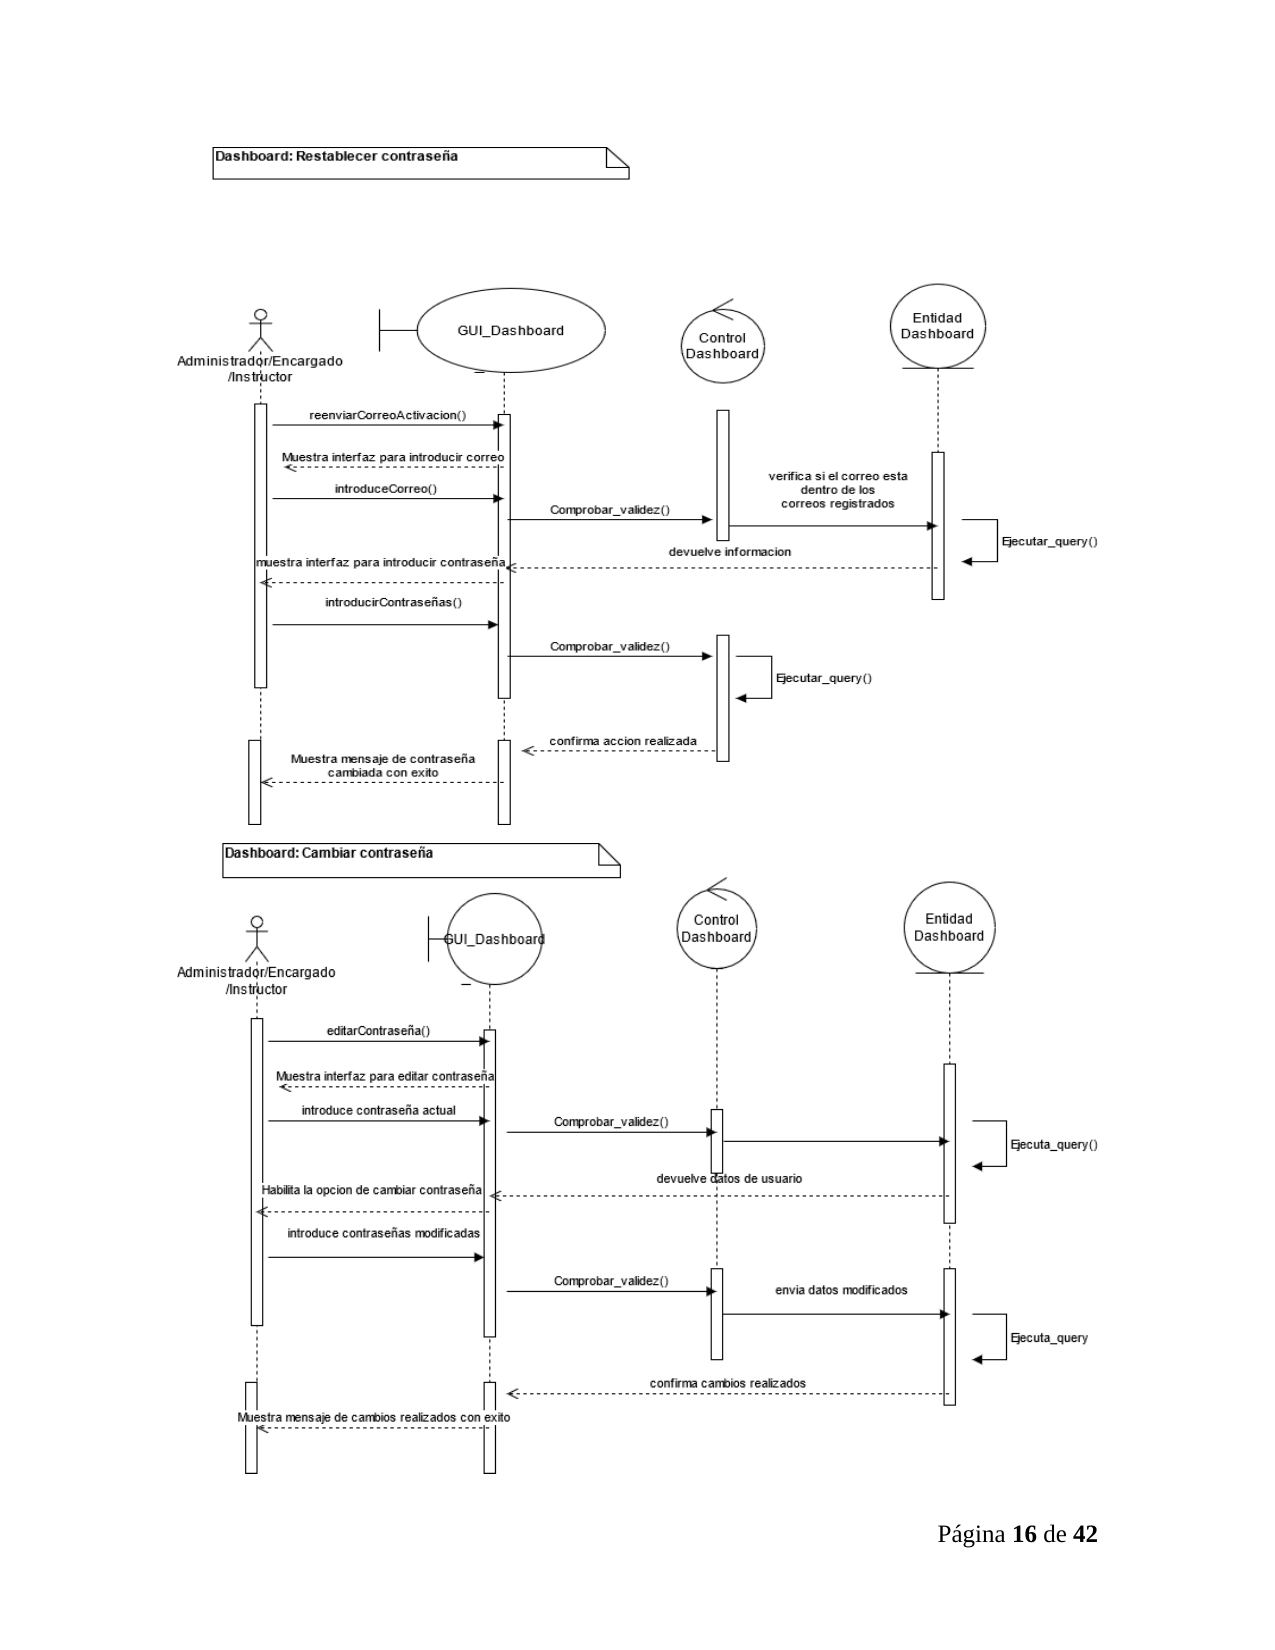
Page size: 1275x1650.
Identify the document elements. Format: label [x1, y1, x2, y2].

picture [177, 843, 1098, 1474]
picture [177, 147, 1098, 825]
